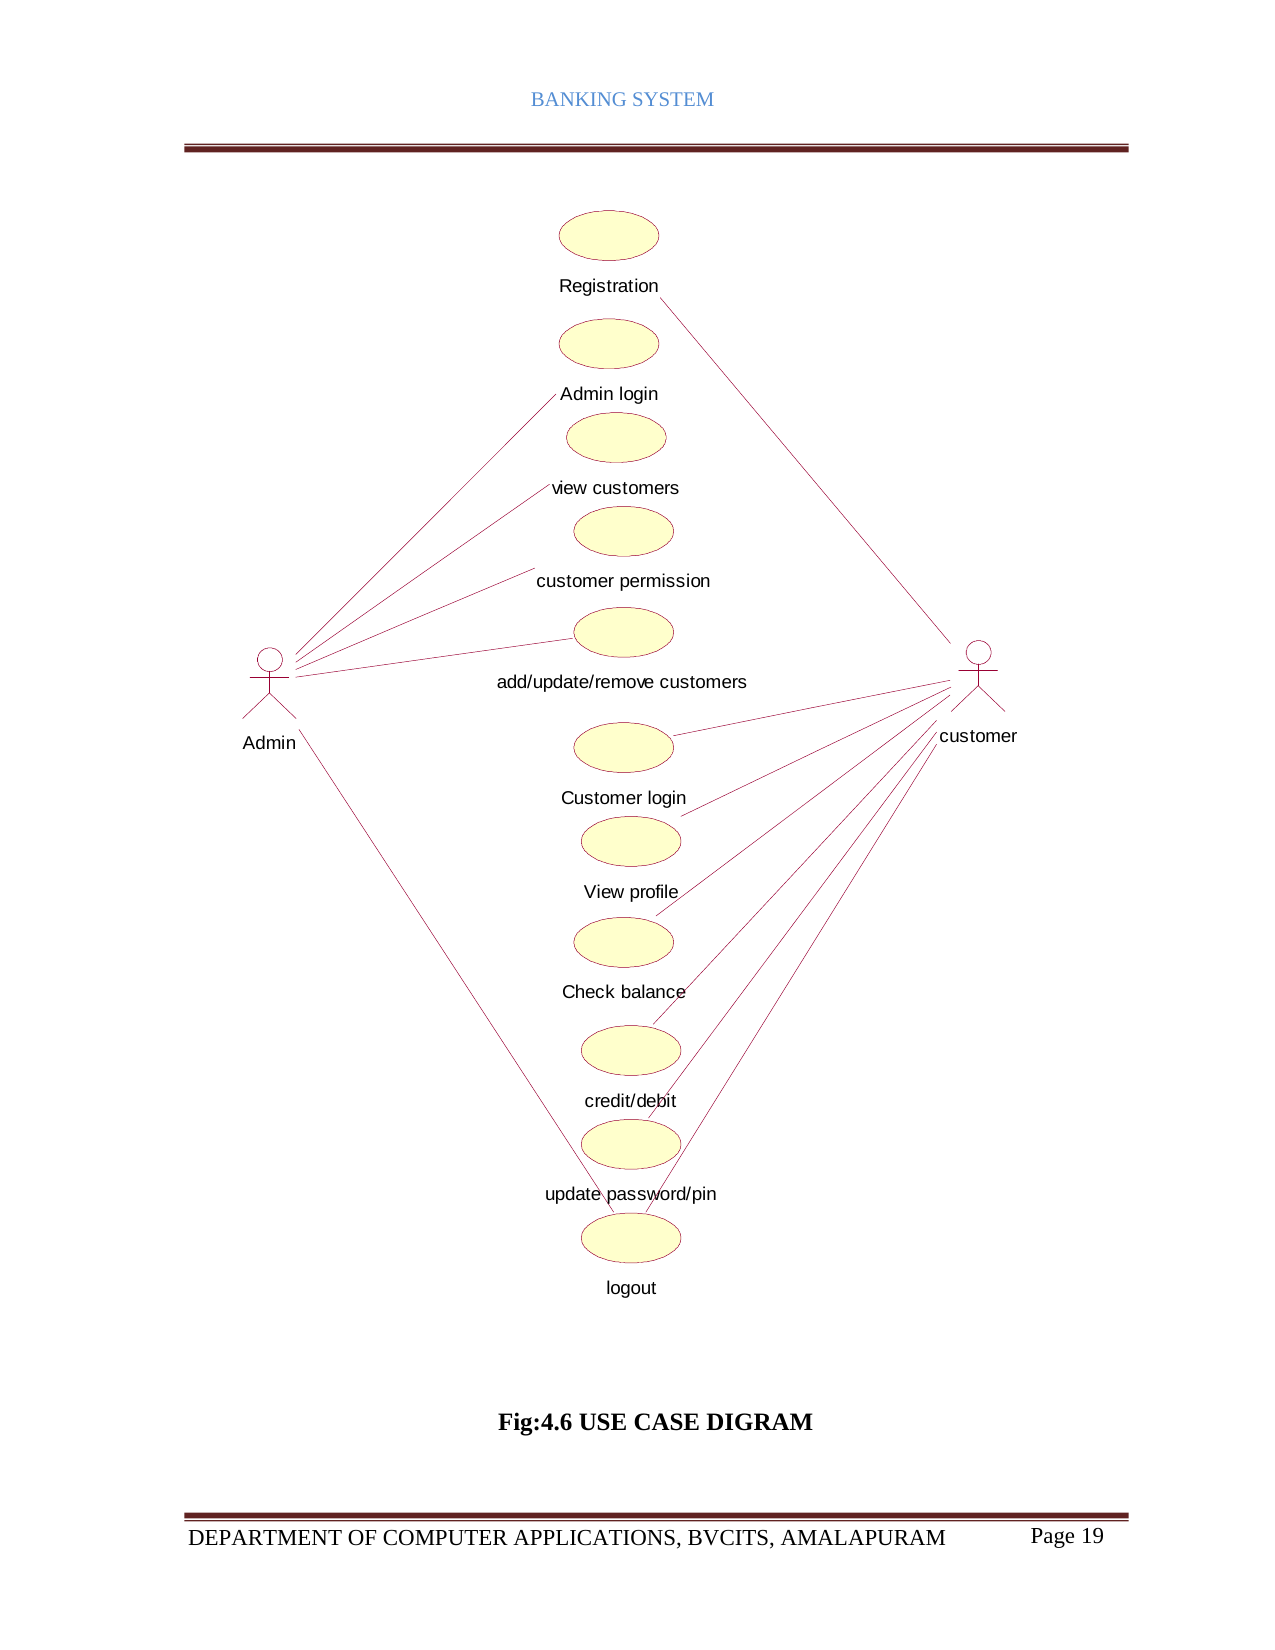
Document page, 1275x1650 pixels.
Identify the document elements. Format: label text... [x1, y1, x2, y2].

text Fig:4.6 USE CASE DIGRAM [423, 1407, 1126, 1436]
